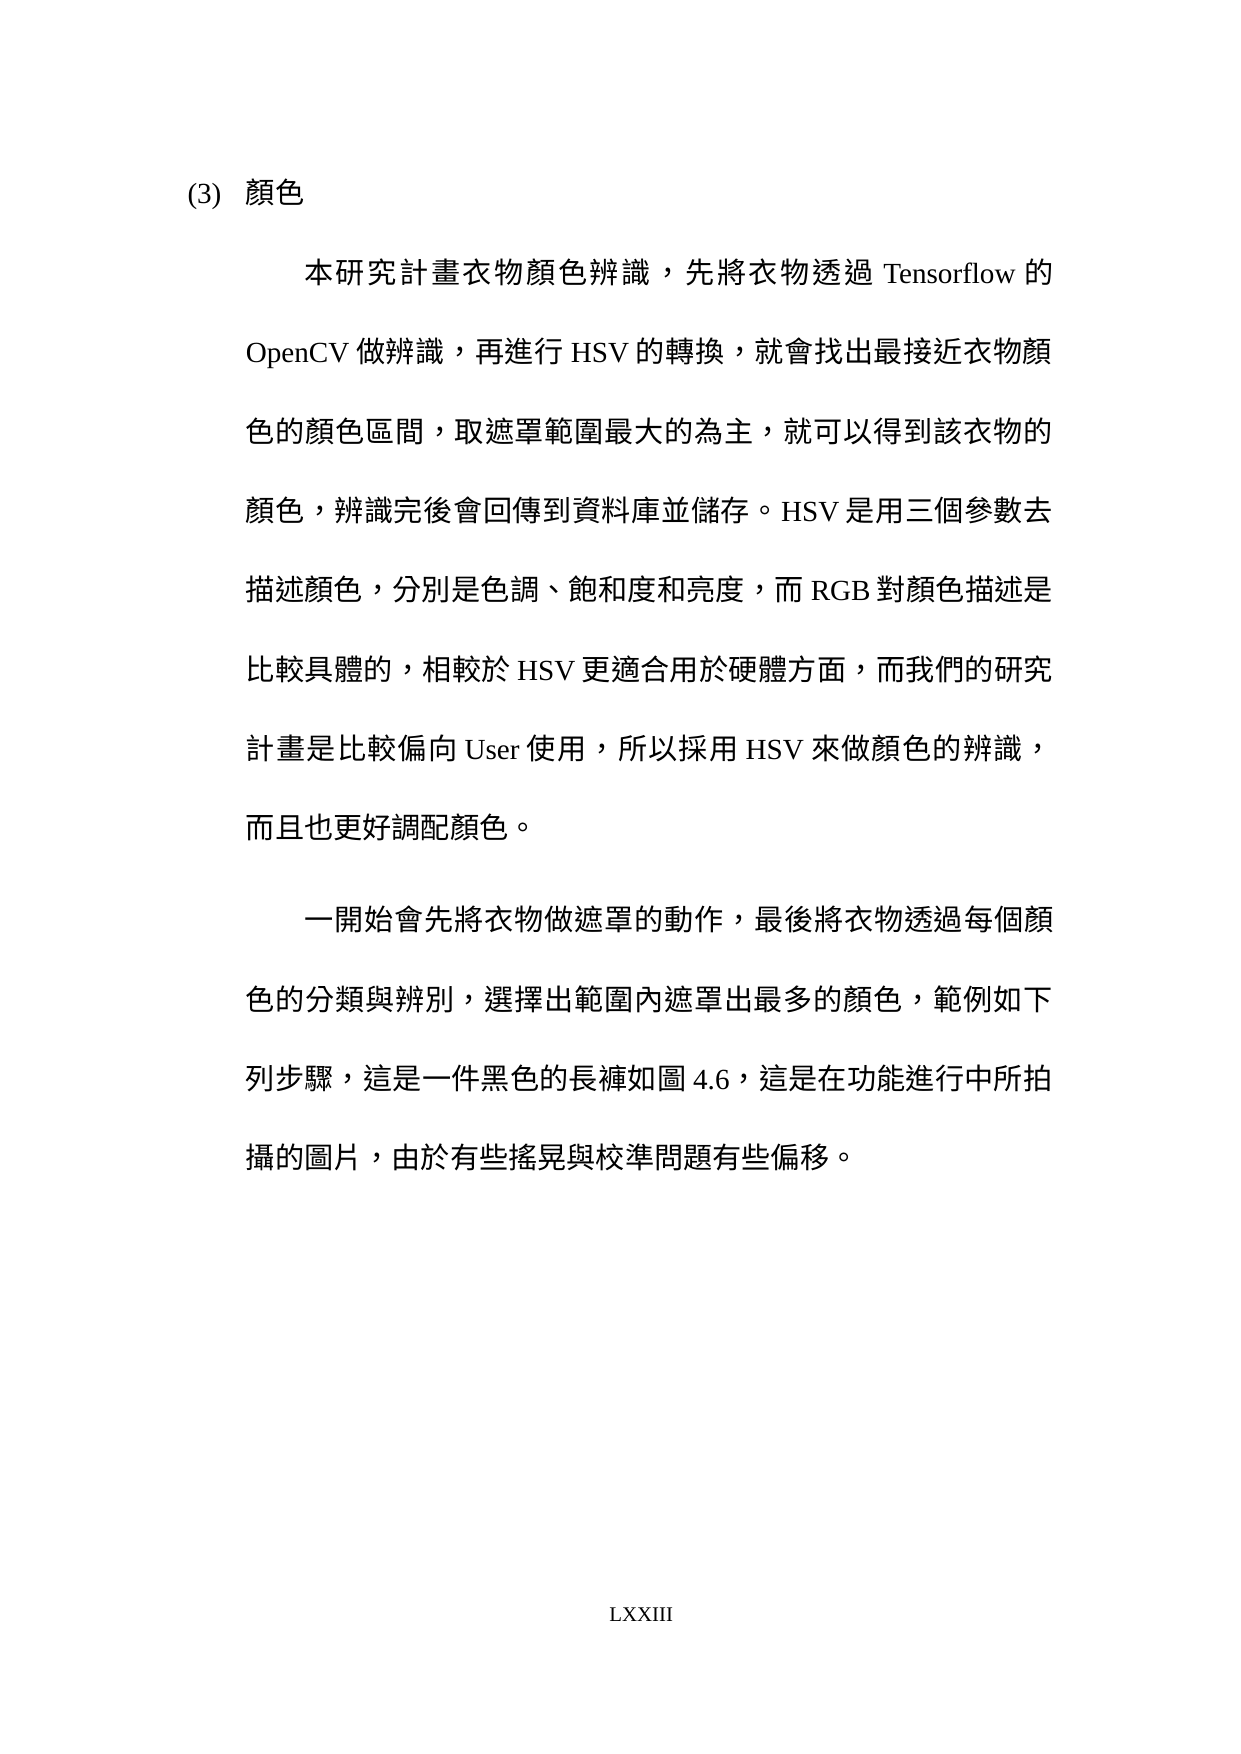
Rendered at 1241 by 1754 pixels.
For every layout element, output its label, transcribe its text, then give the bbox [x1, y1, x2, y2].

list 本研究計畫衣物顏色辨識，先將衣物透過Tensorflow的OpenCV做辨識，再進行HSV的轉換，就會找出最接近衣物顏色的顏色區間，取遮罩範圍最大的為主，就可以得到該衣物的顏色，辨識完後會回傳到資料庫並儲存。HSV是用三個參數去描述顏色，分別是色調、飽和度和亮度，而RGB對顏色描述是比較具體的，相較於HSV更適合用於硬體方面，而我們的研究計畫是比較偏向User使用，所以採用HSV來做顏色的辨識，而且也更好調配顏色。 [246, 231, 1053, 866]
list 顏色 [187, 151, 1053, 231]
list 一開始會先將衣物做遮罩的動作，最後將衣物透過每個顏色的分類與辨別，選擇出範圍內遮罩出最多的顏色，範例如下列步驟，這是一件黑色的長褲如圖4.6，這是在功能進行中所拍攝的圖片，由於有些搖晃與校準問題有些偏移。 [246, 878, 1053, 1196]
